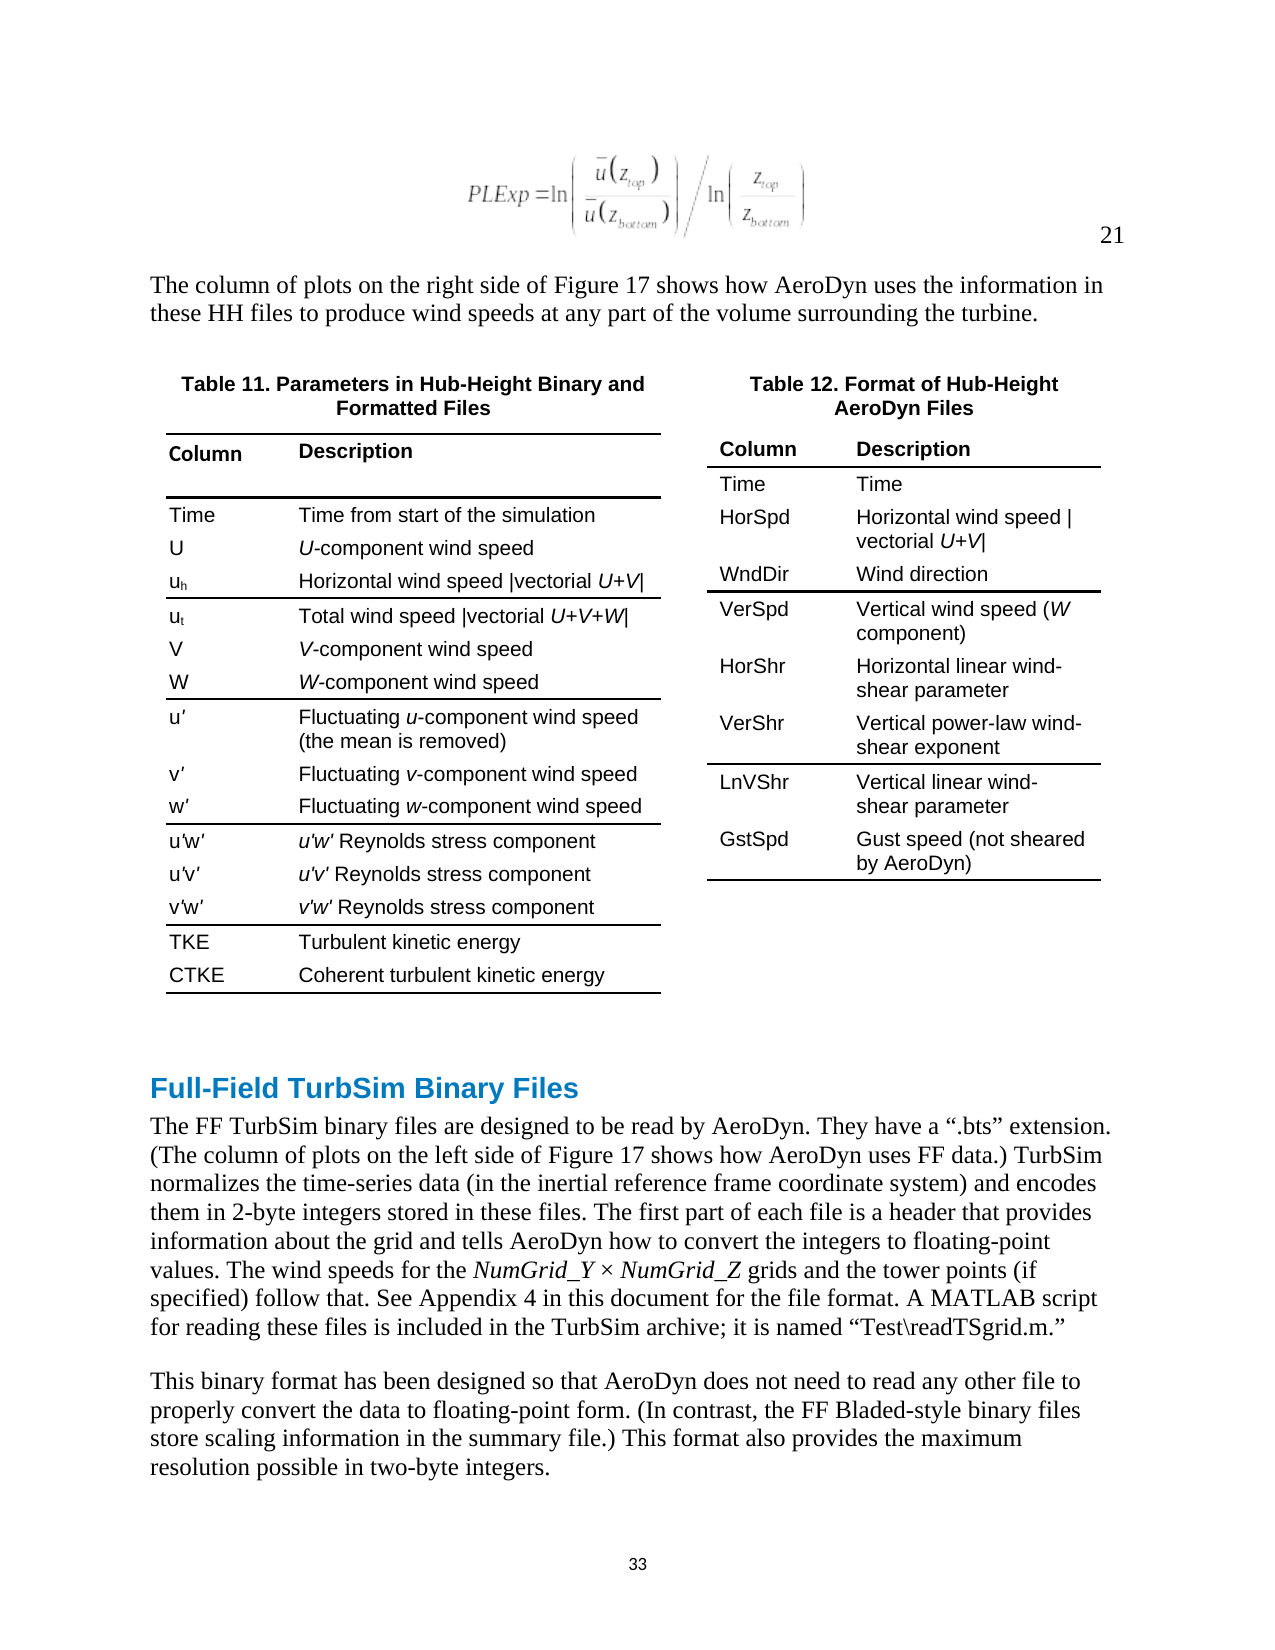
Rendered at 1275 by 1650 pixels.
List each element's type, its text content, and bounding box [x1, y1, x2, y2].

text This binary format has been designed so that AeroDyn does not need to read any other file to properly convert the data to floating-point form. (In contrast, the FF Bladed-style binary files store scaling information in the summary file.) This format also provides the maximum resolution possible in two-byte integers. [150, 1366, 1125, 1481]
text Full-Field TurbSim Binary Files [150, 1071, 1125, 1105]
text The column of plots on the right side of Figure 17 shows how AeroDyn uses the information in these HH files to produce wind speeds at any part of the volume surrounding the turbine. [150, 270, 1125, 327]
text The FF TurbSim binary files are designed to be read by AeroDyn. They have a “.bts” extension. (The column of plots on the left side of Figure 17 shows how AeroDyn uses FF data.) TurbSim normalizes the time-series data (in the inertial reference frame coordinate system) and encodes them in 2-byte integers stored in these files. The first part of each file is a header that provides information about the grid and tells AeroDyn how to convert the integers to floating-point values. The wind speeds for the NumGrid_Y × NumGrid_Z grids and the tower points (if specified) follow that. See Appendix D in this document for the file format. A MATLAB script for reading these files is included in the TurbSim archive; it is named “Test\readTSgrid.m.” [150, 1111, 1125, 1341]
text (21) [150, 150, 1125, 249]
